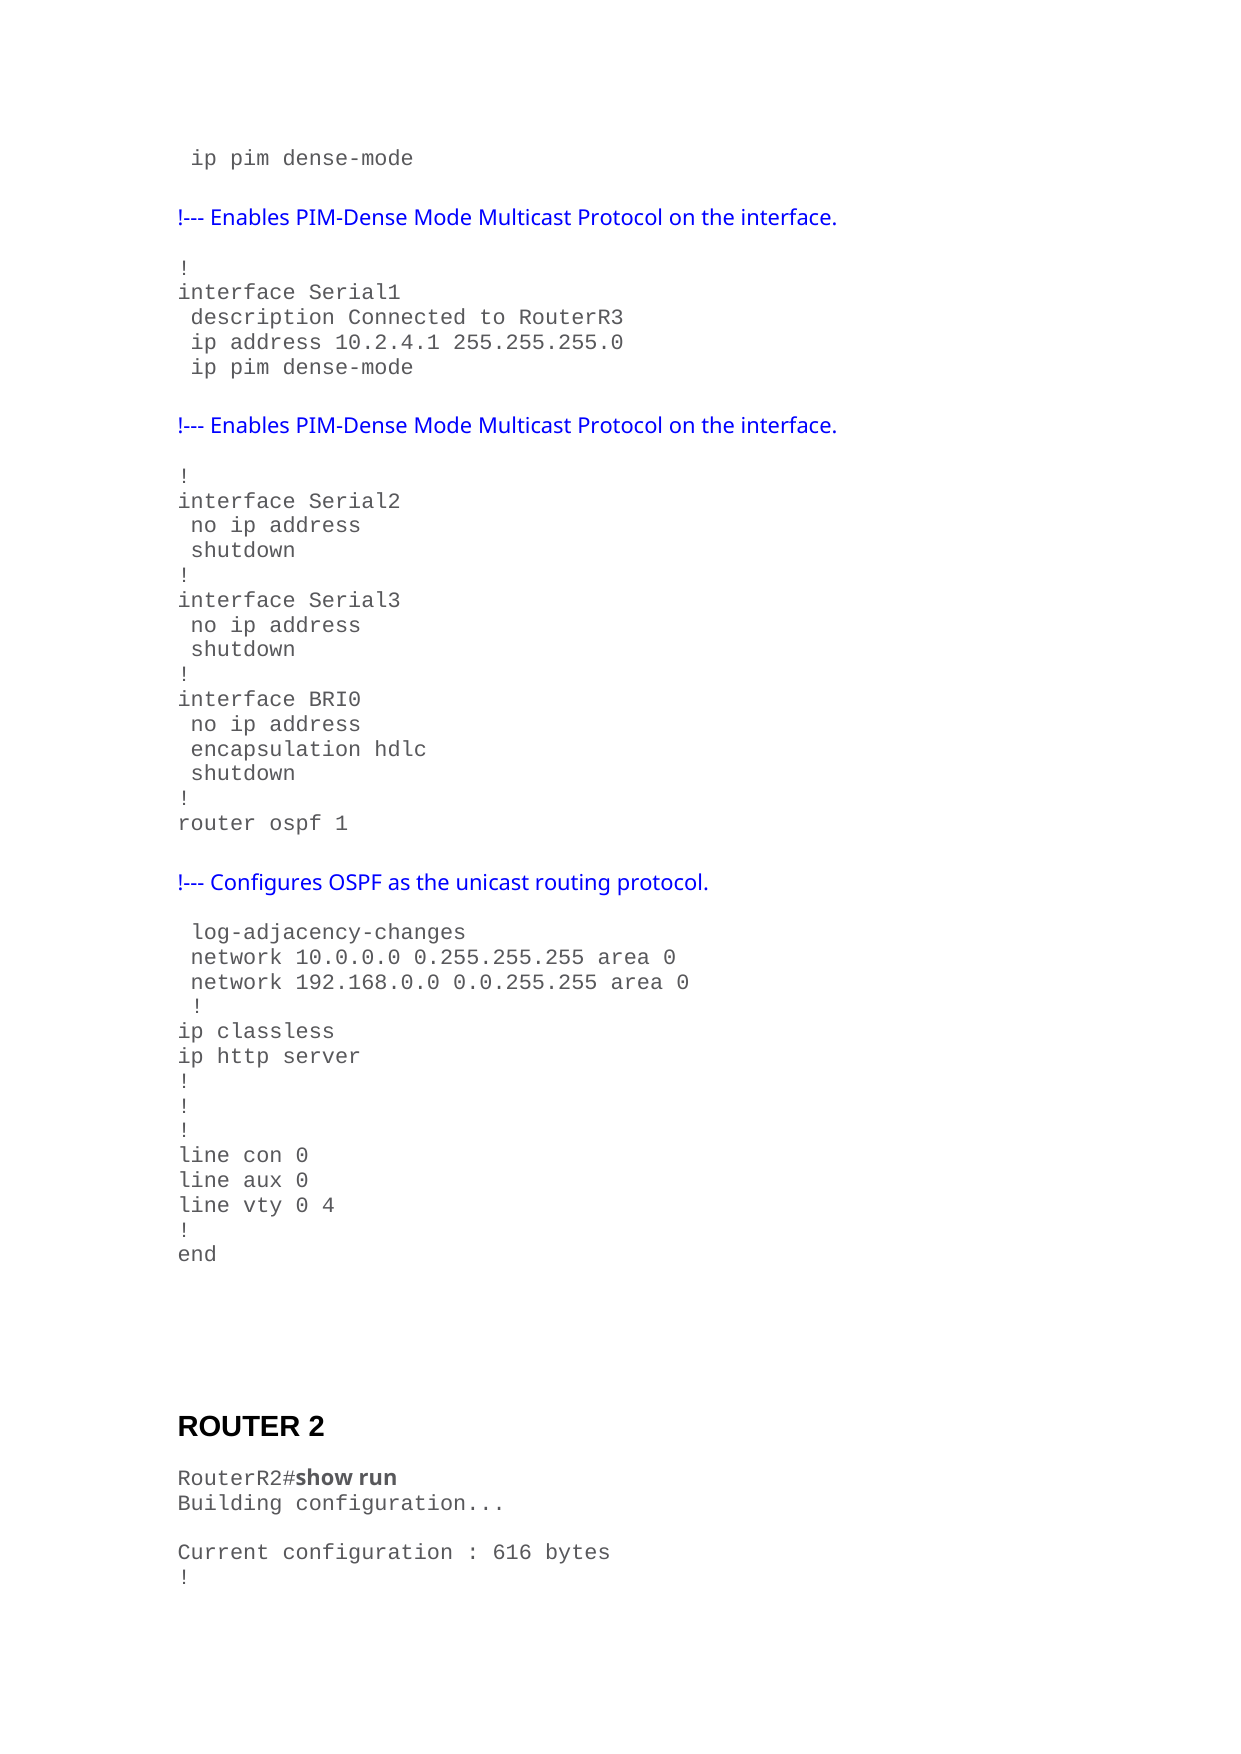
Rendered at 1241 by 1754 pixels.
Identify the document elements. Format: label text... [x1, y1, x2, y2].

text end [177, 1244, 1063, 1268]
text !--- Configures OSPF as the unicast routing protocol. [177, 867, 1063, 897]
text log-adjacency-changes [177, 921, 1063, 946]
text Building configuration... [177, 1492, 1063, 1517]
text line aux 0 [177, 1169, 1063, 1194]
text ROUTER 2 [177, 1409, 1063, 1443]
text shutdown [177, 539, 1063, 564]
text ! [177, 1120, 1063, 1144]
text ip pim dense-mode [177, 148, 1063, 172]
text encapsulation hdlc [177, 738, 1063, 763]
text interface Serial1 [177, 282, 1063, 306]
text ! [177, 996, 1063, 1021]
text network 10.0.0.0 0.255.255.255 area 0 [177, 946, 1063, 971]
text ip pim dense-mode [177, 356, 1063, 381]
text !--- Enables PIM-Dense Mode Multicast Protocol on the interface. [177, 202, 1063, 232]
text line con 0 [177, 1144, 1063, 1169]
text no ip address [177, 713, 1063, 738]
text ! [177, 663, 1063, 688]
text ip address 10.2.4.1 255.255.255.0 [177, 331, 1063, 356]
text ! [177, 1219, 1063, 1244]
text ! [177, 787, 1063, 812]
text !--- Enables PIM-Dense Mode Multicast Protocol on the interface. [177, 411, 1063, 440]
text ! [177, 1070, 1063, 1095]
text interface Serial2 [177, 490, 1063, 515]
text shutdown [177, 763, 1063, 787]
text no ip address [177, 614, 1063, 639]
text ! [177, 465, 1063, 490]
text line vty 0 4 [177, 1194, 1063, 1219]
text router ospf 1 [177, 812, 1063, 837]
text ip classless [177, 1021, 1063, 1045]
text ! [177, 257, 1063, 282]
text network 192.168.0.0 0.0.255.255 area 0 [177, 971, 1063, 996]
text interface BRI0 [177, 688, 1063, 713]
text shutdown [177, 639, 1063, 663]
text description Connected to RouterR3 [177, 306, 1063, 331]
text ! [177, 1566, 1063, 1591]
text RouterR2#show run [177, 1462, 1063, 1492]
text no ip address [177, 515, 1063, 539]
text interface Serial3 [177, 589, 1063, 614]
text ip http server [177, 1045, 1063, 1070]
text ! [177, 1095, 1063, 1120]
text Current configuration : 616 bytes [177, 1541, 1063, 1566]
text ! [177, 564, 1063, 589]
